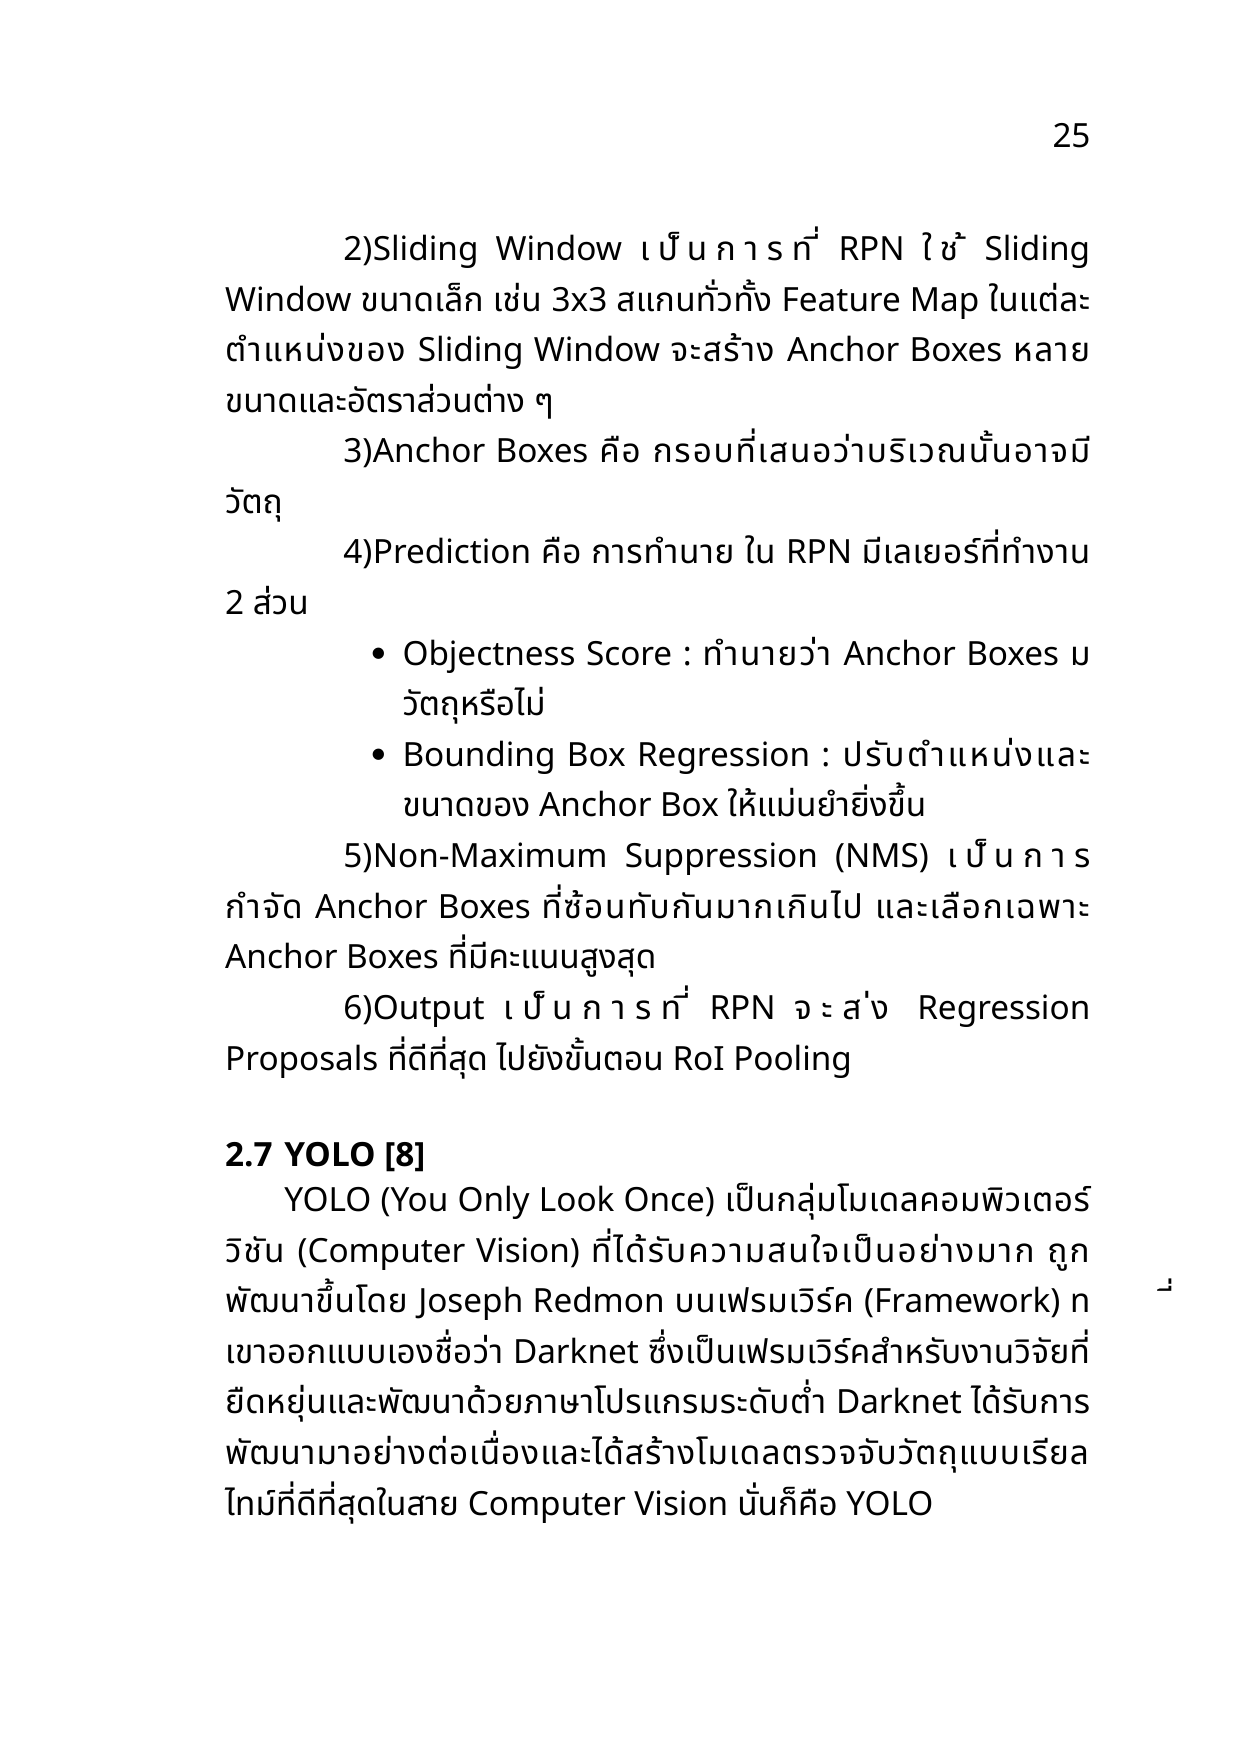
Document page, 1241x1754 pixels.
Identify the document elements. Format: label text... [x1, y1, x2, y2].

text 4) Prediction คือ การทำนาย ใน RPN มีเลเยอร์ที่ทำงาน 2 ส่วน [225, 528, 1090, 629]
text 2) Sliding Window เป็นการที่ RPN ใช้ Sliding Window ขนาดเล็ก เช่น 3x3 สแกนทั่วทั้ง Feature Map ในแต่ละตำแหน่งของ Sliding Window จะสร้าง Anchor Boxes หลายขนาดและอัตราส่วนต่าง ๆ [225, 225, 1090, 427]
text YOLO (You Only Look Once) เป็นกลุ่มโมเดลคอมพิวเตอร์วิชัน (Computer Vision) ที่ได้รับความสนใจเป็นอย่างมาก ถูกพัฒนาขึ้นโดย Joseph Redmon บนเฟรมเวิร์ค (Framework) ที่เขาออกแบบเองชื่อว่า Darknet ซึ่งเป็นเฟรมเวิร์คสำหรับงานวิจัยที่ยืดหยุ่นและพัฒนาด้วยภาษาโปรแกรมระดับต่ำ Darknet ได้รับการพัฒนามาอย่างต่อเนื่องและได้สร้างโมเดลตรวจจับวัตถุแบบเรียลไทม์ที่ดีที่สุดในสาย Computer Vision นั่นก็คือ YOLO [225, 1176, 1090, 1530]
list Bounding Box Regression : ปรับตำแหน่งและขนาดของ Anchor Box ให้แม่นยำยิ่งขึ้น [373, 731, 1090, 832]
text 5) Non-Maximum Suppression (NMS) เป็นการกำจัด Anchor Boxes ที่ซ้อนทับกันมากเกินไป และเลือกเฉพาะ Anchor Boxes ที่มีคะแนนสูงสุด [225, 832, 1090, 984]
text 2.7 YOLO [8] [225, 1130, 1090, 1176]
list Objectness Score : ทำนายว่า Anchor Boxes มีวัตถุหรือไม่ [373, 629, 1090, 731]
text 6) Output เป็นการที่ RPN จะส่ง Regression Proposals ที่ดีที่สุด ไปยังขั้นตอน RoI Pooling [225, 984, 1090, 1085]
text 3) Anchor Boxes คือ กรอบที่เสนอว่าบริเวณนั้นอาจมีวัตถุ [225, 427, 1090, 528]
